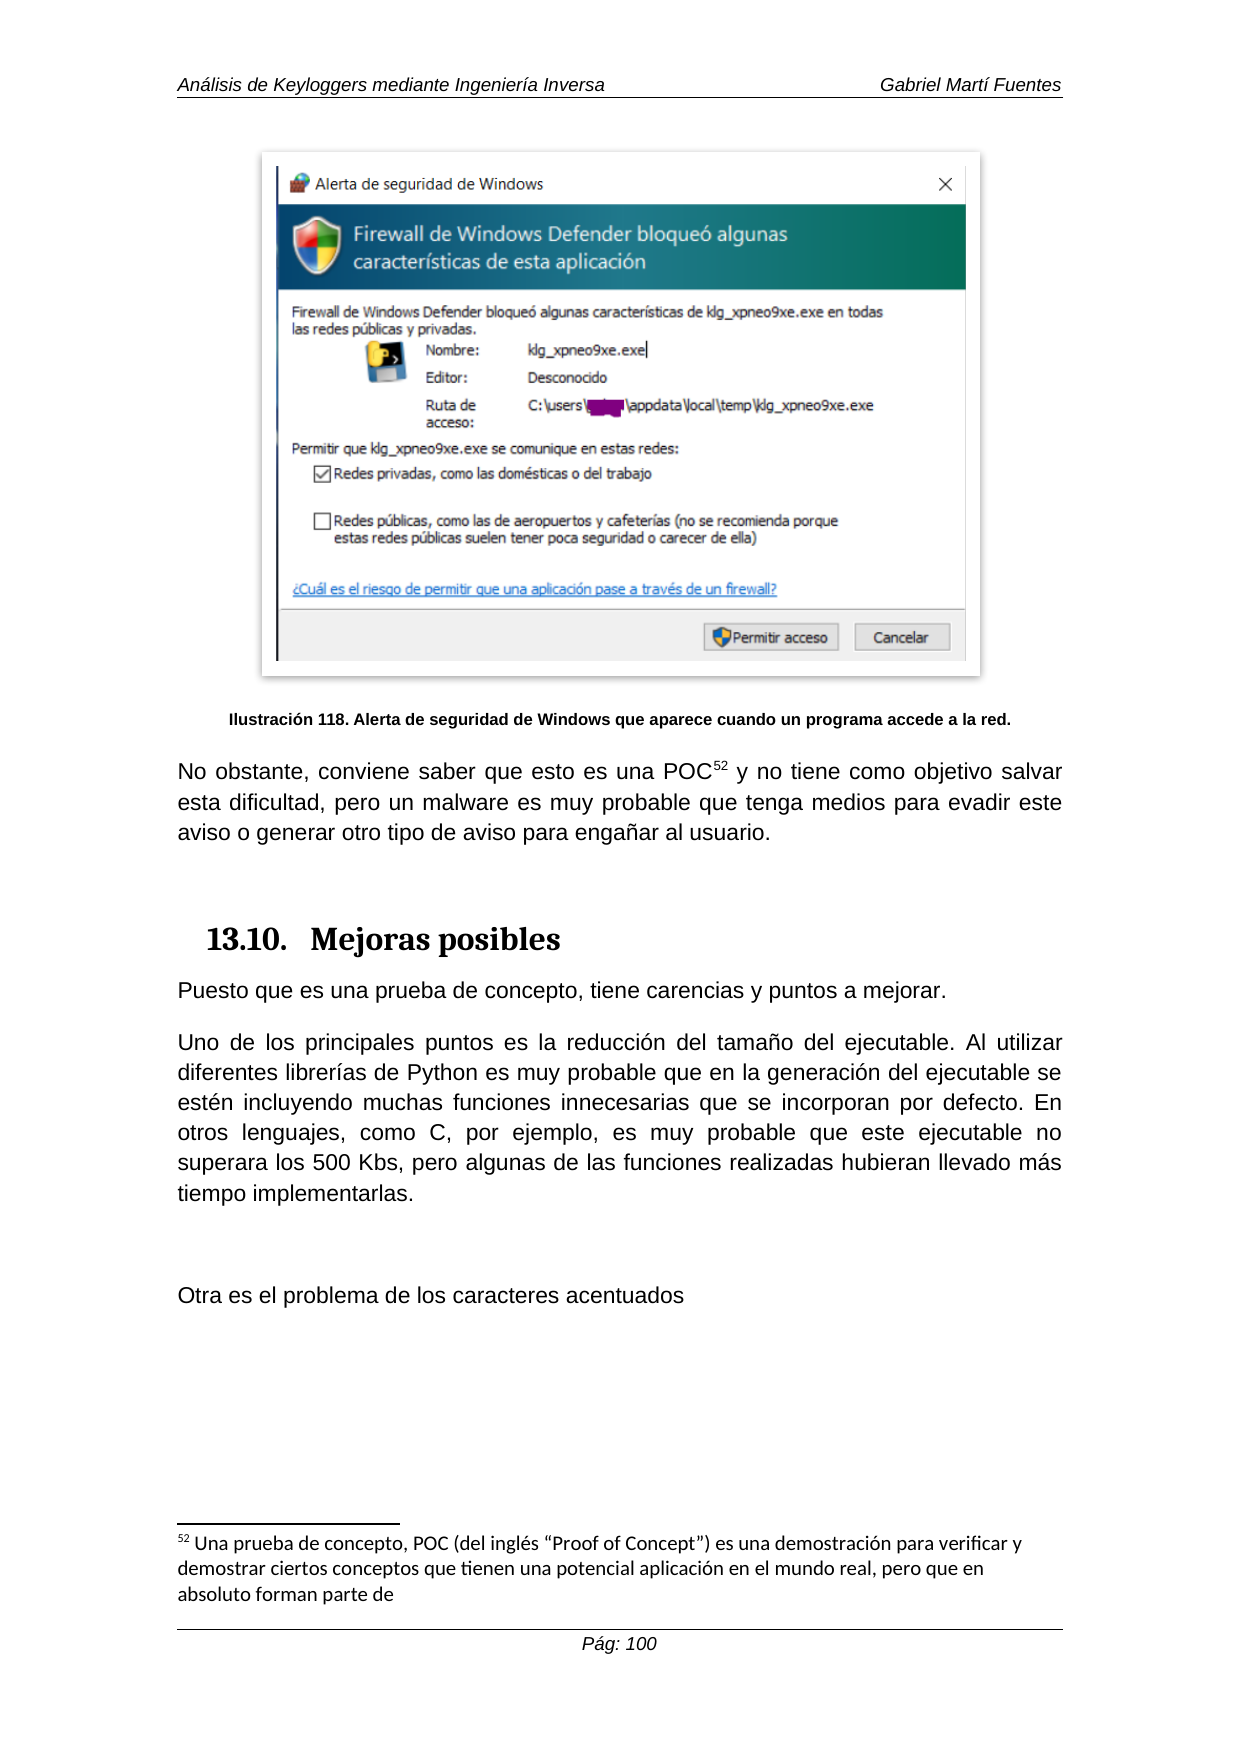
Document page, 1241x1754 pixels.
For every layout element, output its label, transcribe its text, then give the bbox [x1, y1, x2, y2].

subtitle Mejoras posibles [207, 921, 1063, 959]
text Uno de los principales puntos es la reducción del tamaño del ejecutable. Al utilizar diferentes librerías de Python es muy probable que en la generación del ejecutable se estén incluyendo muchas funciones innecesarias que se incorporan por defecto. En otros lenguajes, como C, por ejemplo, es muy probable que este ejecutable no superara los 500 Kbs, pero algunas de las funciones realizadas hubieran llevado más tiempo implementarlas. [177, 1028, 1063, 1206]
text No obstante, conviene saber que esto es una POC y no tiene como objetivo salvar esta dificultad, pero un malware es muy probable que tenga medios para evadir este aviso o generar otro tipo de aviso para engañar al usuario. [177, 758, 1063, 845]
picture [276, 166, 966, 661]
text Otra es el problema de los caracteres acentuados [177, 1282, 1063, 1308]
text Puesto que es una prueba de concepto, tiene carencias y puntos a mejorar. [177, 977, 1063, 1004]
